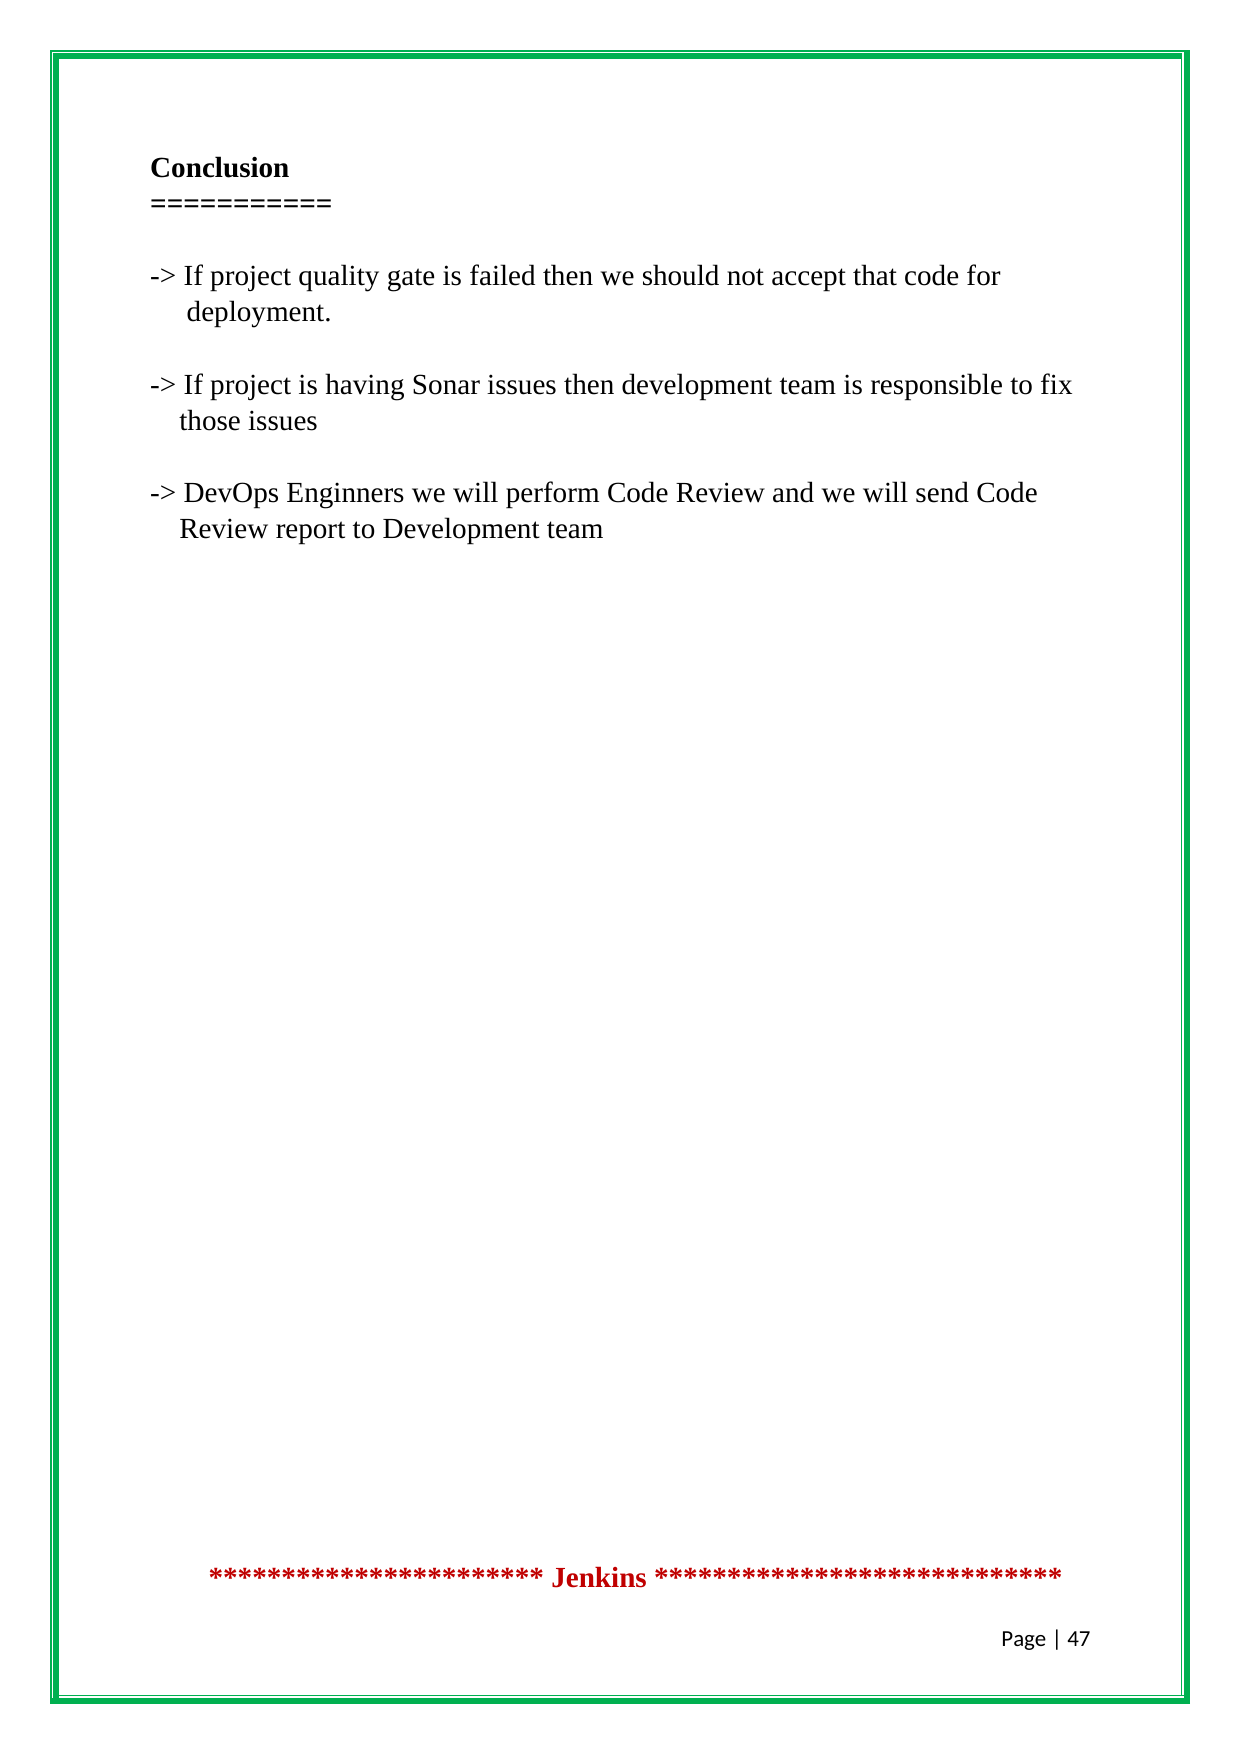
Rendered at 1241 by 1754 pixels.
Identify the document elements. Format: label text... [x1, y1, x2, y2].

text *********************** Jenkins **************************** [150, 1560, 1090, 1593]
text -> DevOps Enginners we will perform Code Review and we will send Code [150, 475, 1090, 509]
text Conclusion [150, 150, 1090, 183]
text -> If project quality gate is failed then we should not accept that code for [150, 258, 1090, 292]
text Review report to Development team [150, 511, 1090, 545]
text deployment. [150, 294, 1090, 328]
text those issues [150, 403, 1090, 437]
text =========== [150, 186, 1090, 220]
text -> If project is having Sonar issues then development team is responsible to fix [150, 367, 1090, 400]
